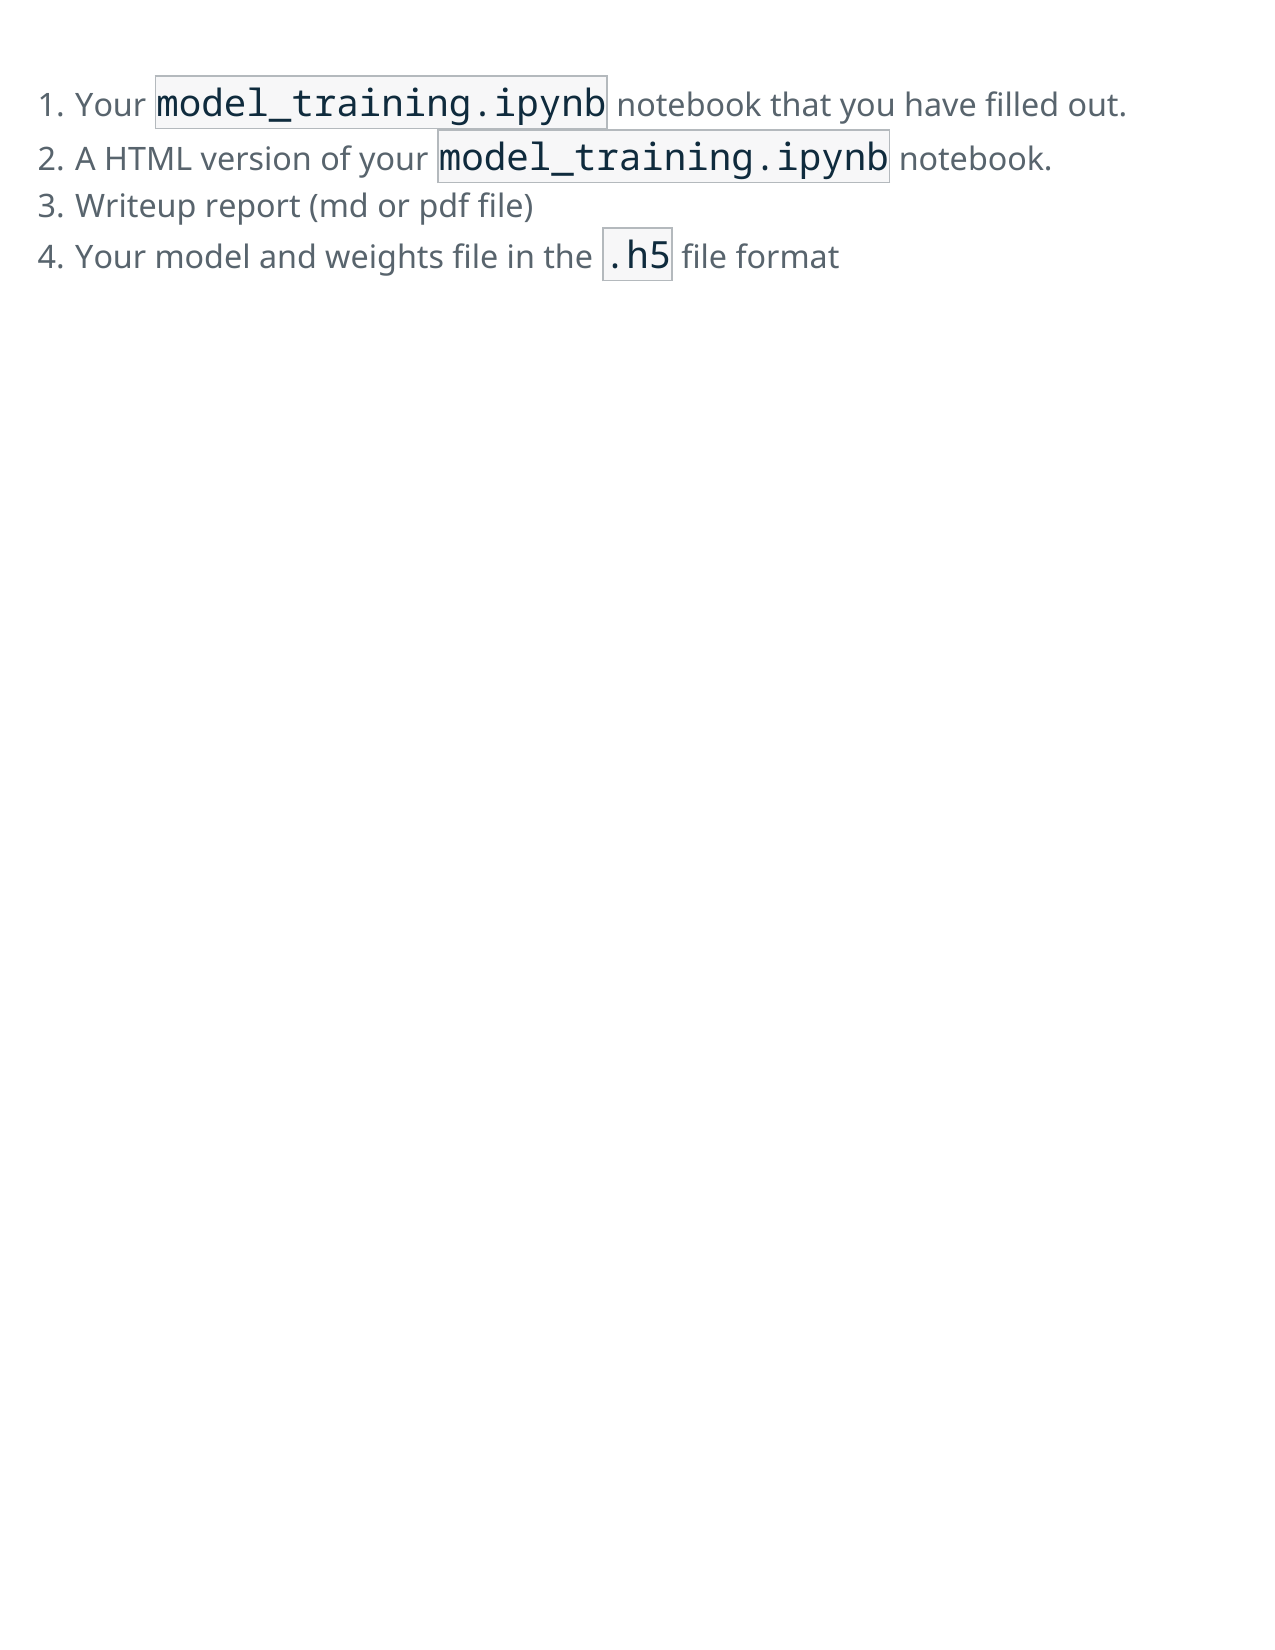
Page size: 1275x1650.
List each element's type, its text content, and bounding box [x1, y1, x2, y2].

list A HTML version of your model_training.ipynb notebook. [890, 129, 1200, 183]
list Your model and weights file in the .h5 file format [37, 227, 602, 281]
list Your model_training.ipynb notebook that you have filled out. [608, 75, 1200, 129]
list Writeup report (md or pdf file) [37, 183, 1200, 227]
list A HTML version of your model_training.ipynb notebook. [37, 129, 437, 183]
list Your model and weights file in the .h5 file format [673, 227, 1200, 281]
list Your model_training.ipynb notebook that you have filled out. [37, 75, 155, 129]
